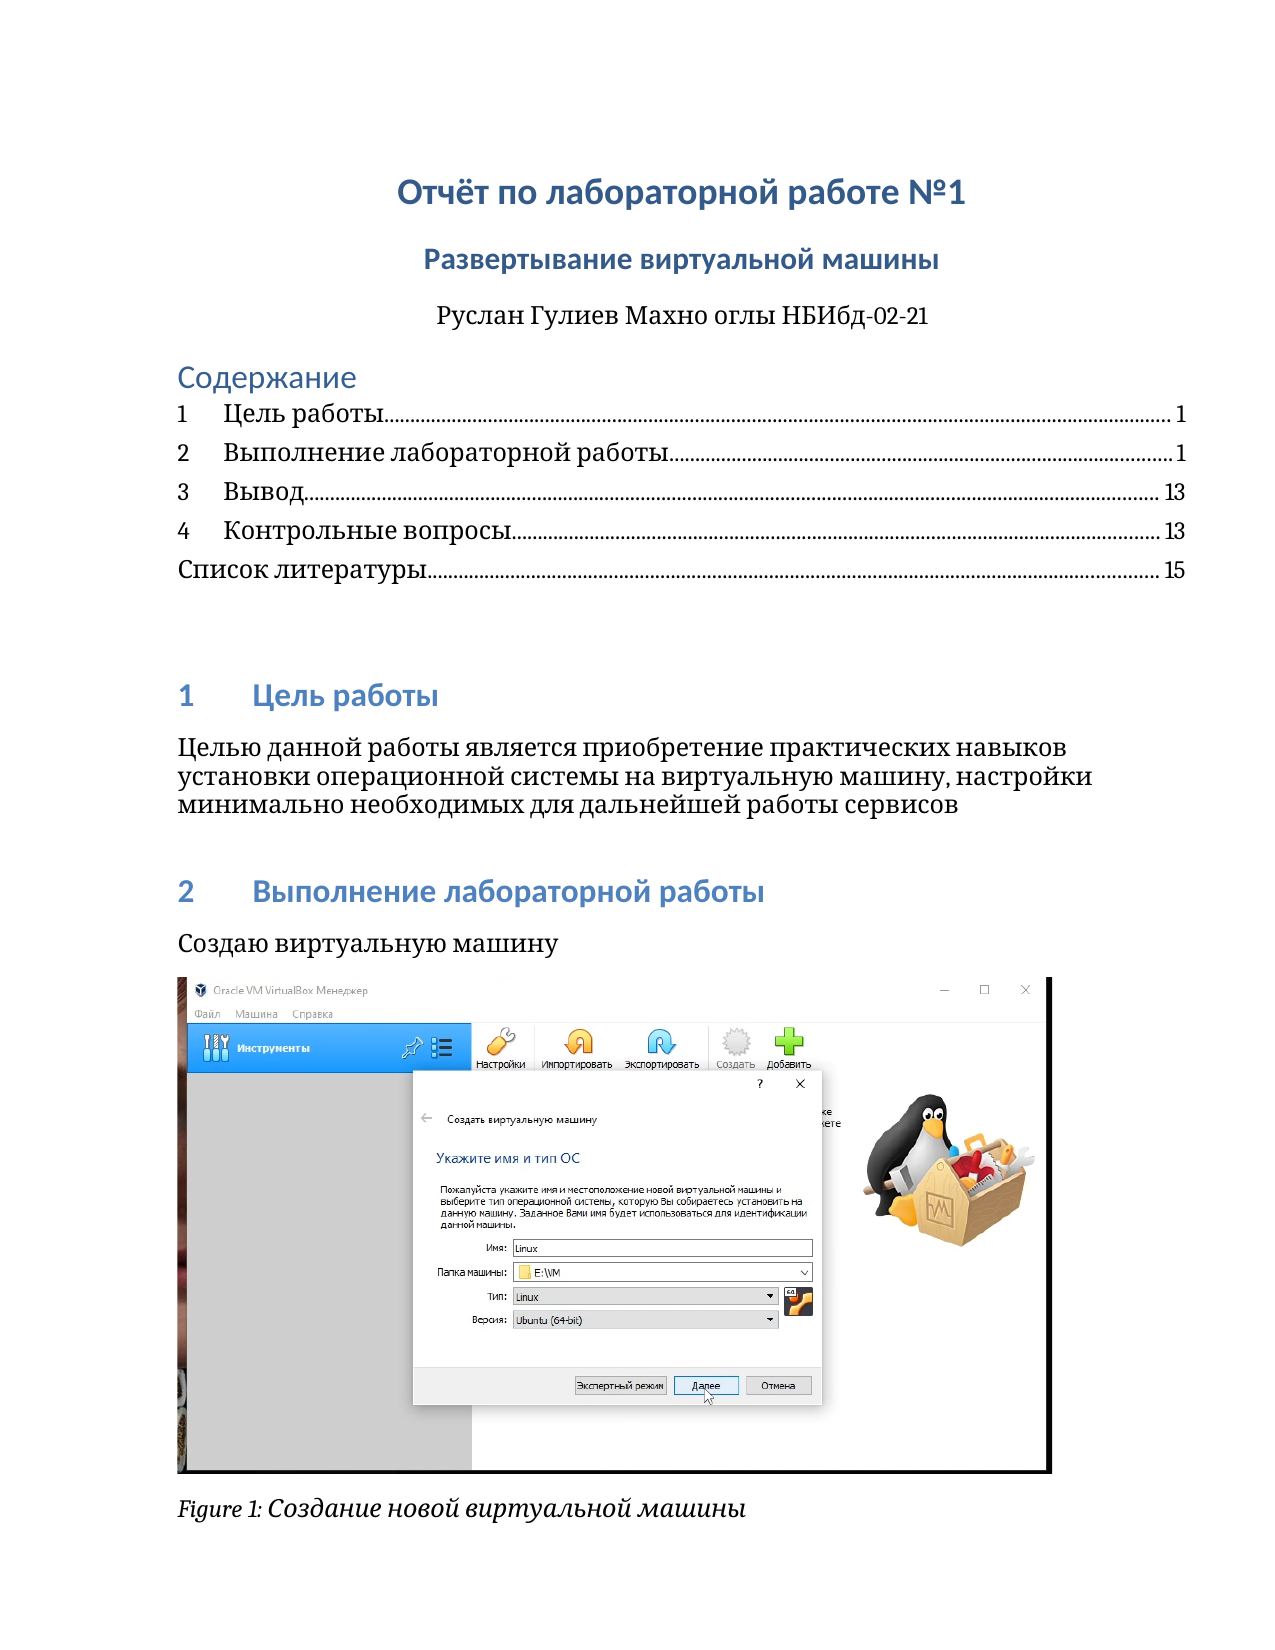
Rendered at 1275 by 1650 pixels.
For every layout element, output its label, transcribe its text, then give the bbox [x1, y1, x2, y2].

text Figure 1: Создание новой виртуальной машины [177, 1495, 1186, 1524]
subtitle 2 Выполнение лабораторной работы [177, 870, 1186, 911]
subtitle 1 Цель работы [177, 674, 1186, 715]
text Целью данной работы является приобретение практических навыков установки операционной системы на виртуальную машину, настройки минимально необходимых для дальнейшей работы сервисов [177, 734, 1186, 820]
title Отчёт по лабораторной работе №1 [177, 168, 1186, 214]
text Создаю виртуальную машину [177, 929, 1186, 958]
picture [177, 977, 1053, 1474]
text Руслан Гулиев Махно оглы НБИбд-02-21 [177, 302, 1186, 331]
subtitle Развертывание виртуальной машины [177, 239, 1186, 277]
